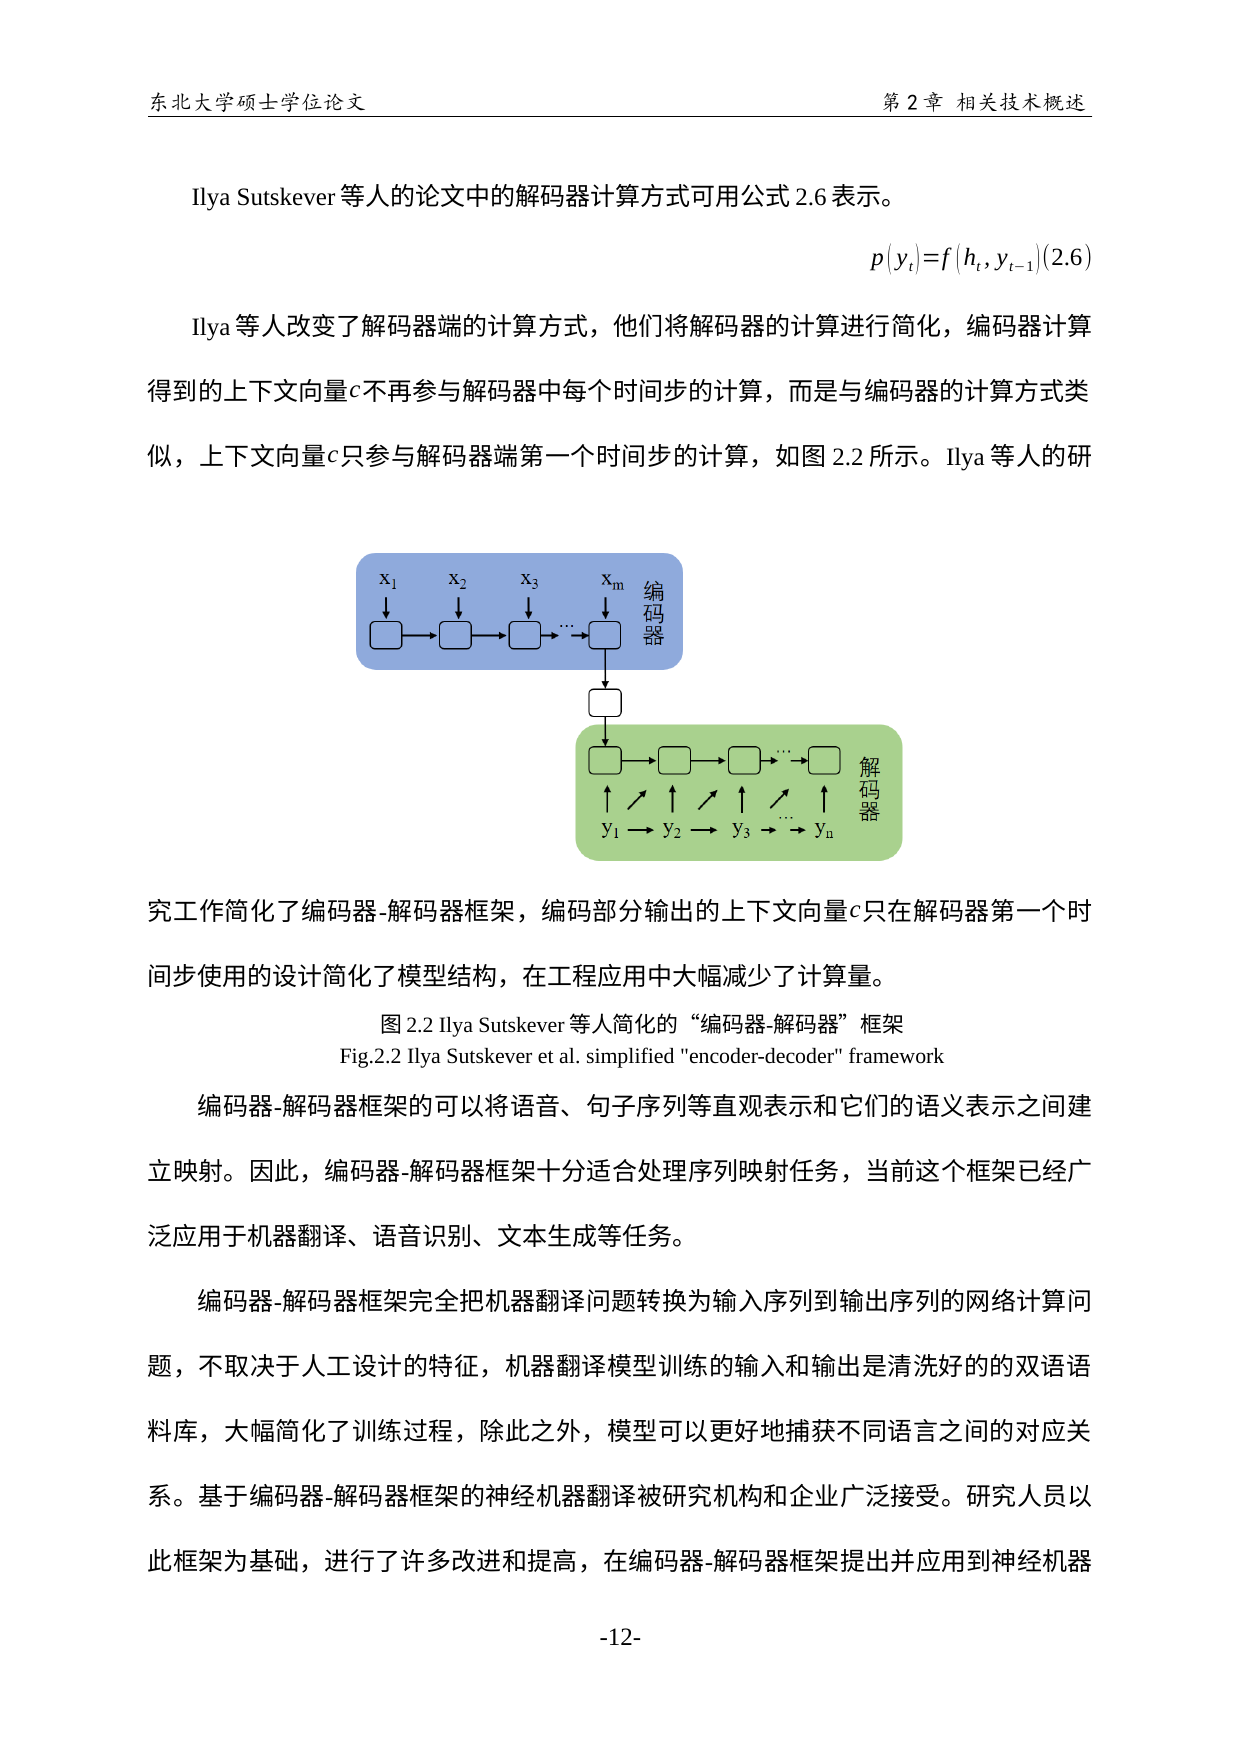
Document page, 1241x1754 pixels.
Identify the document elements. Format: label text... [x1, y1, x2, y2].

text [148, 1267, 1092, 1592]
text Ilya Sutskever等人的论文中的解码器计算方式可用公式2.6表示。 [148, 162, 1092, 227]
text 编码器-解码器框架的可以将语音、句子序列等直观表示和它们的语义表示之间建立映射。因此，编码器-解码器框架十分适合处理序列映射任务，当前这个框架已经广泛应用于机器翻译、语音识别、文本生成等任务。 [148, 1072, 1092, 1267]
text 图2.2 Ilya Sutskever等人简化的“编码器-解码器”框架 [148, 1007, 1092, 1039]
text Fig.2.2 Ilya Sutskever et al. simplified "encoder-decoder" framework [148, 1039, 1092, 1072]
picture [347, 537, 911, 871]
